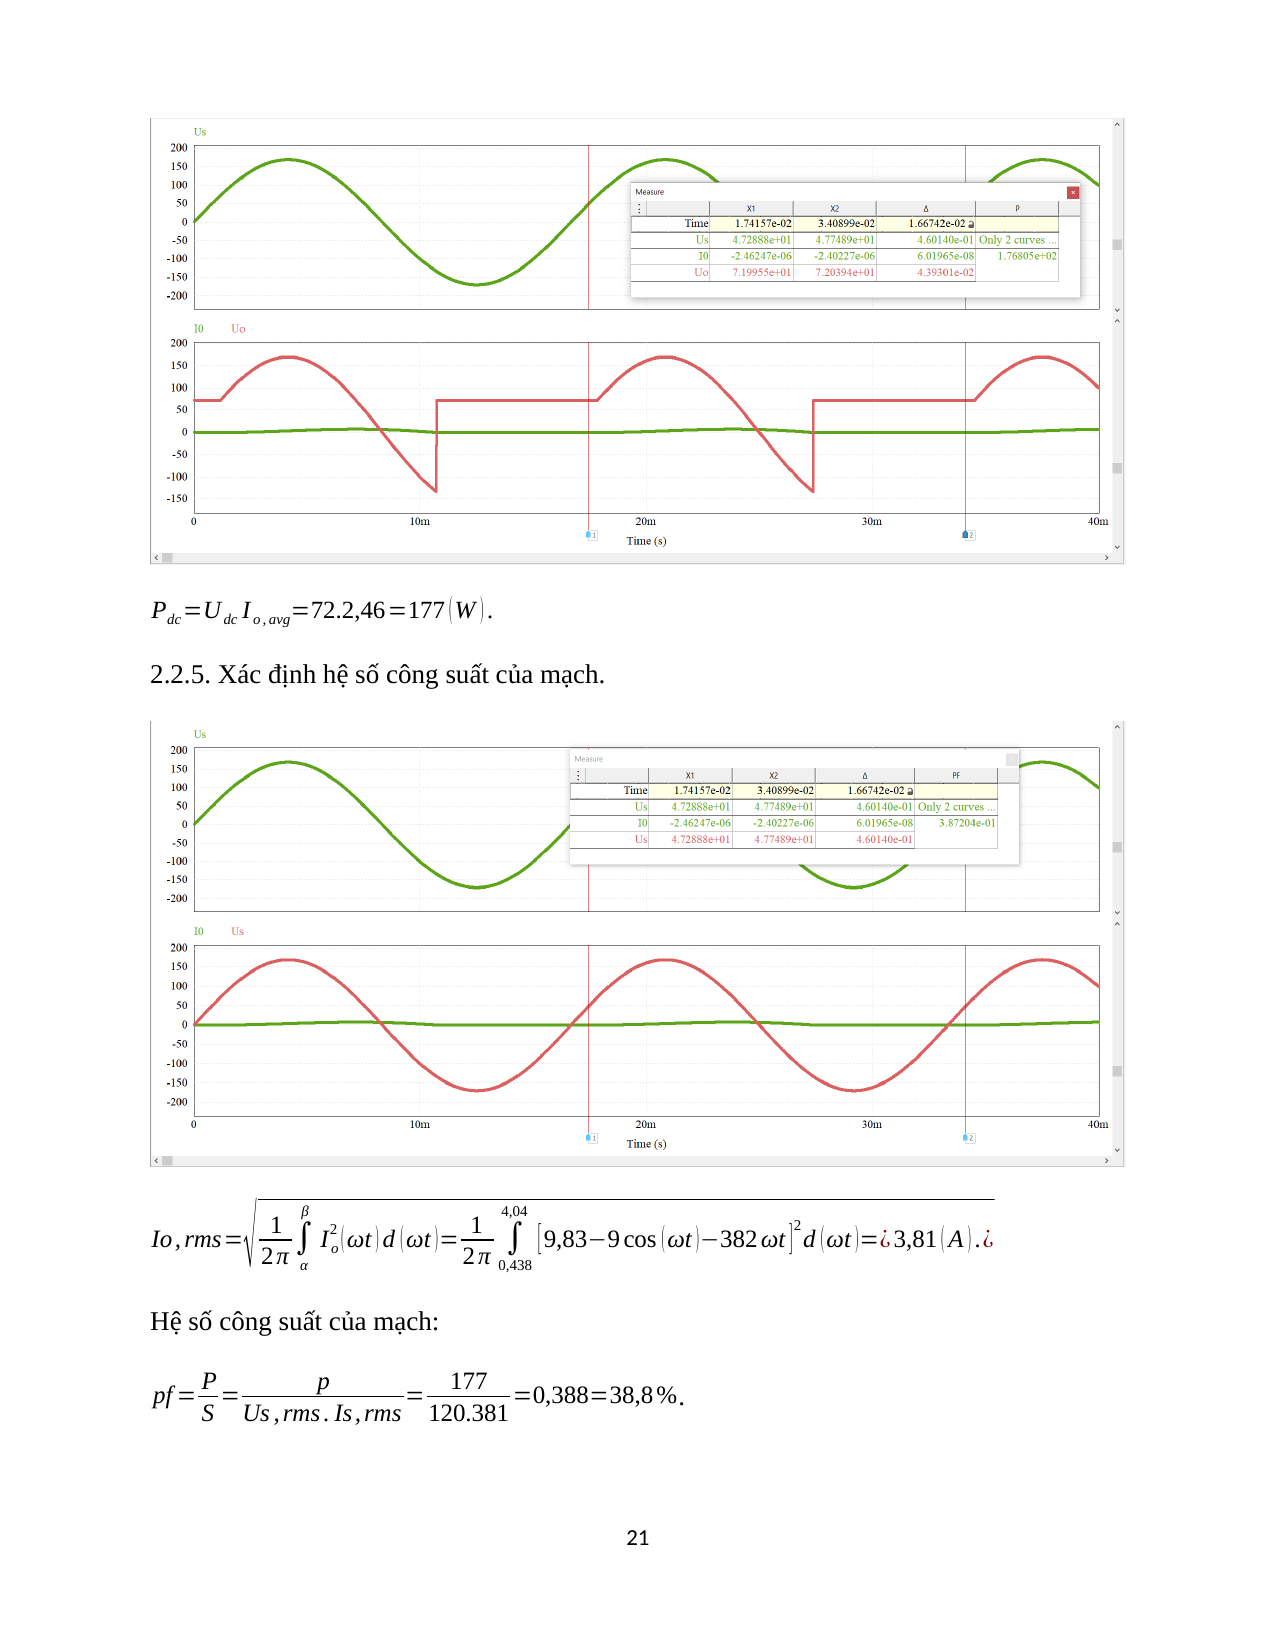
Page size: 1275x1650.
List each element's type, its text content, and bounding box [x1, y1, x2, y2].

picture [150, 118, 1125, 565]
text 2.2.5. Xác định hệ số công suất của mạch. [150, 658, 1125, 690]
text Hệ số công suất của mạch: [150, 1304, 1125, 1336]
text . [150, 1368, 1125, 1427]
picture [150, 721, 1125, 1167]
